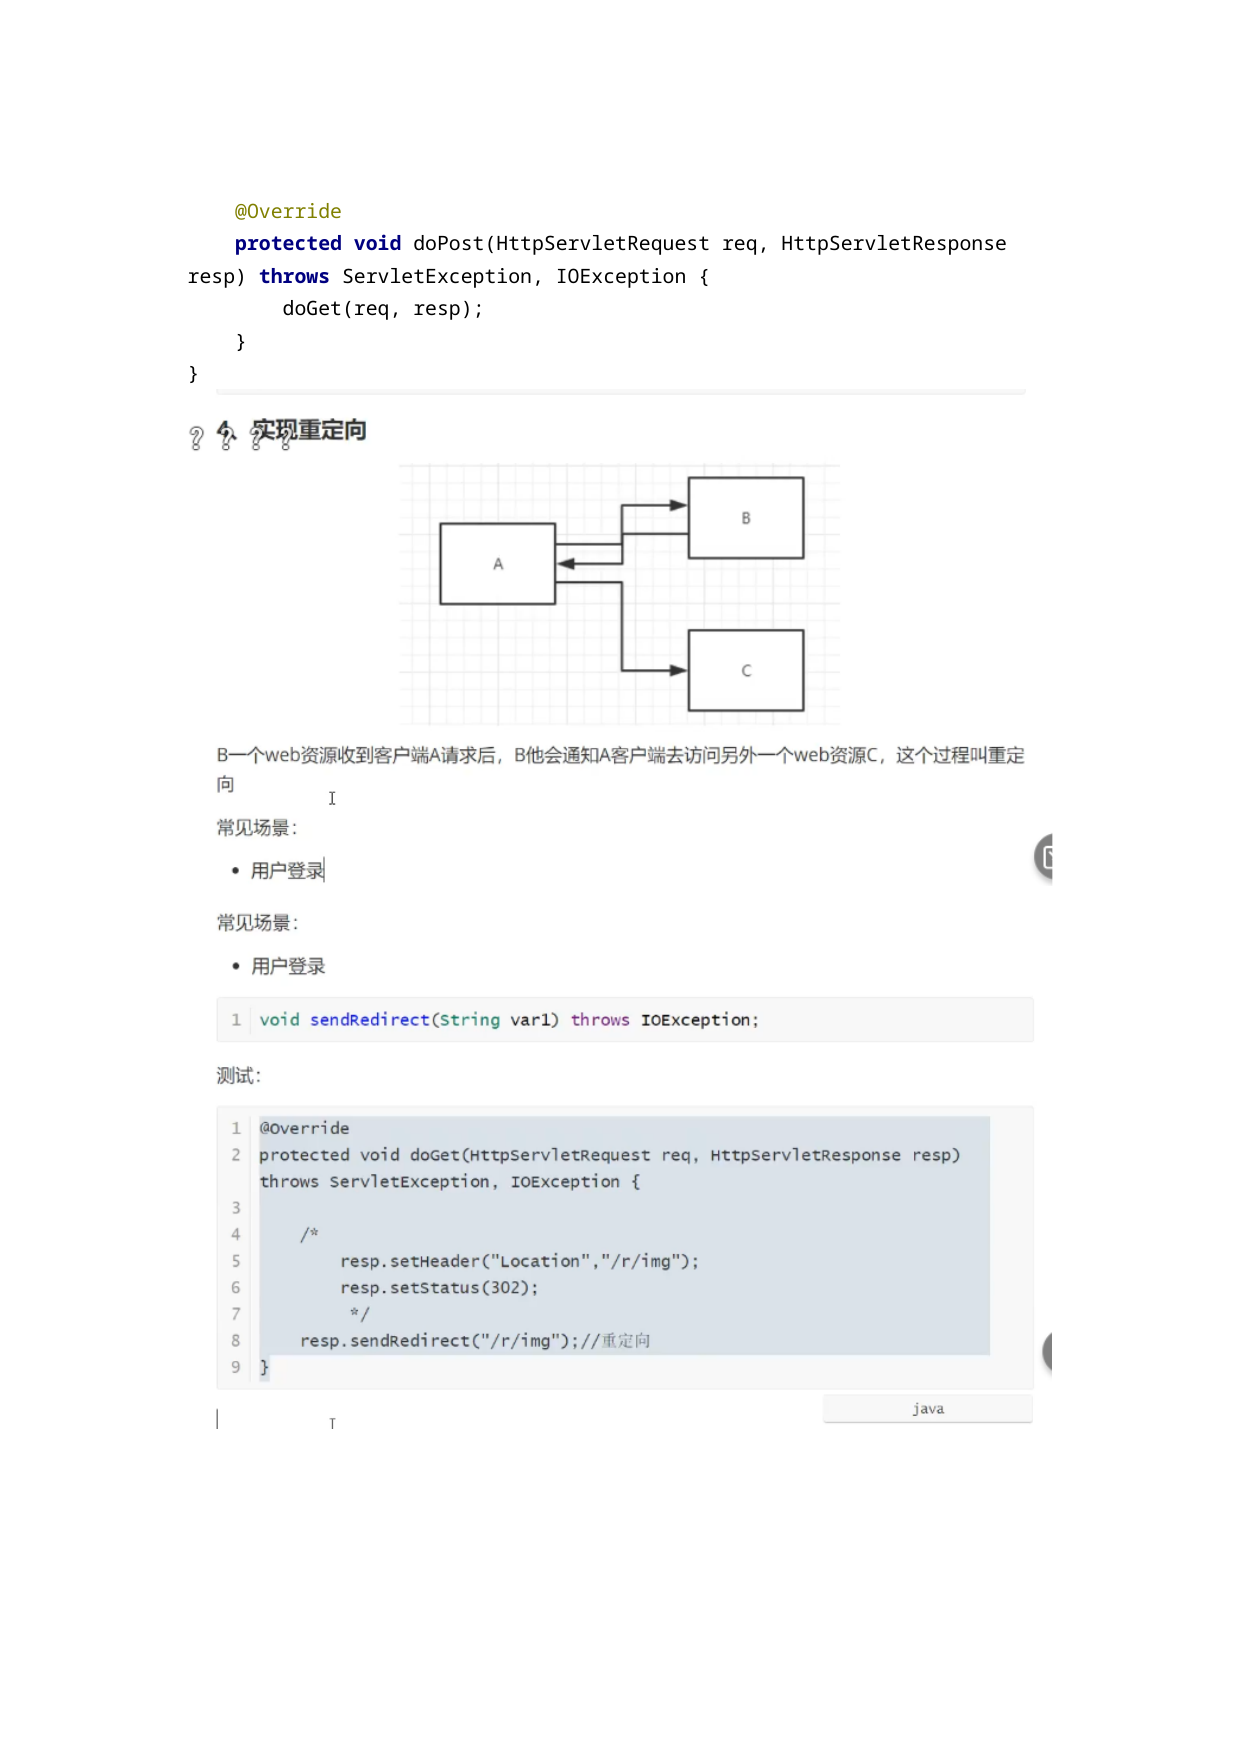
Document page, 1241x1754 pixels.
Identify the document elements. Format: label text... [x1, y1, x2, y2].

text protected void doPost(HttpServletRequest req, HttpServletResponse resp) throws ServletException, IOException { [187, 227, 1053, 292]
text } [187, 324, 1053, 357]
text } [187, 357, 1053, 389]
text doGet(req, resp); [187, 292, 1053, 324]
text @Override [187, 194, 1053, 227]
picture [187, 909, 1052, 1429]
picture [187, 389, 1053, 886]
